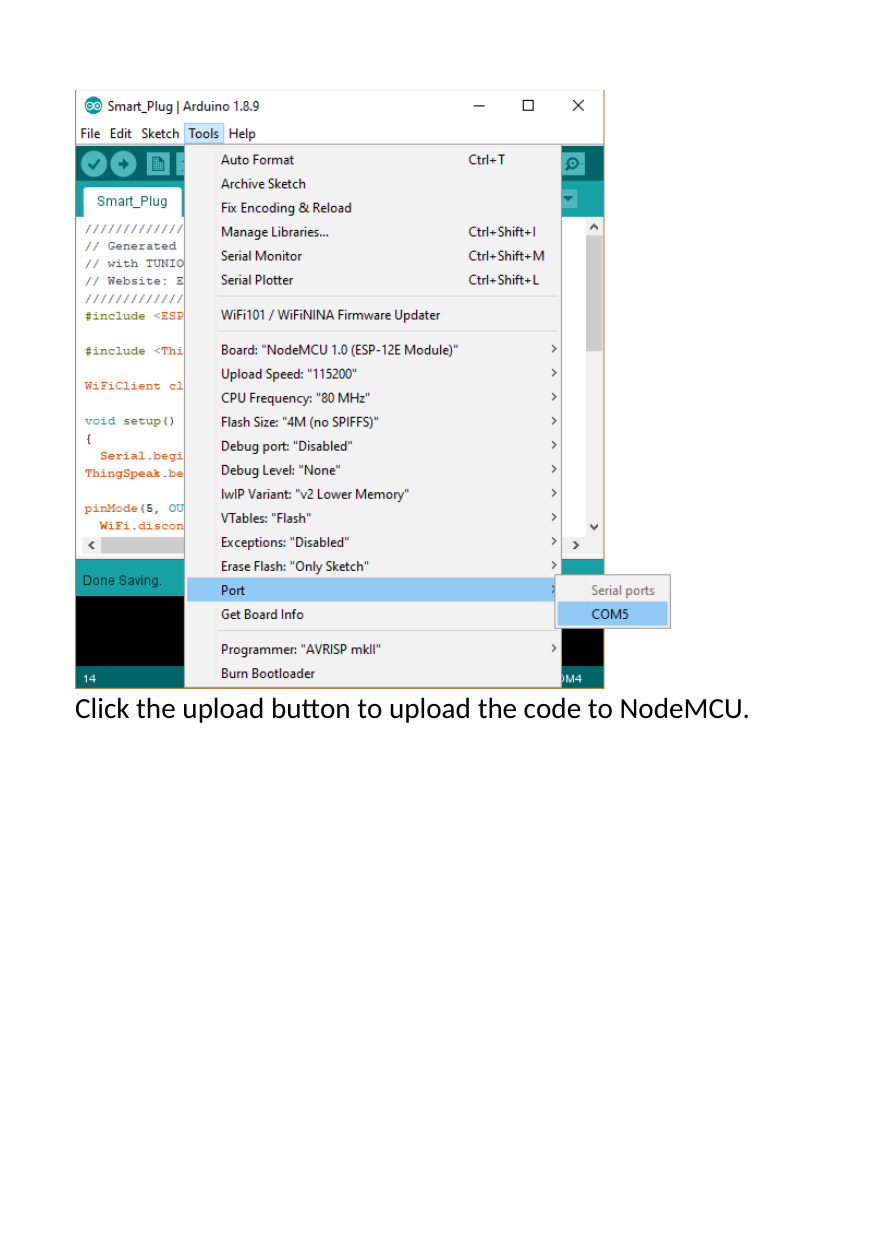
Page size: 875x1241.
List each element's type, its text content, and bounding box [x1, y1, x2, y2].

picture [75, 90, 671, 689]
text Click the upload button to upload the code to NodeMCU. [75, 690, 799, 726]
